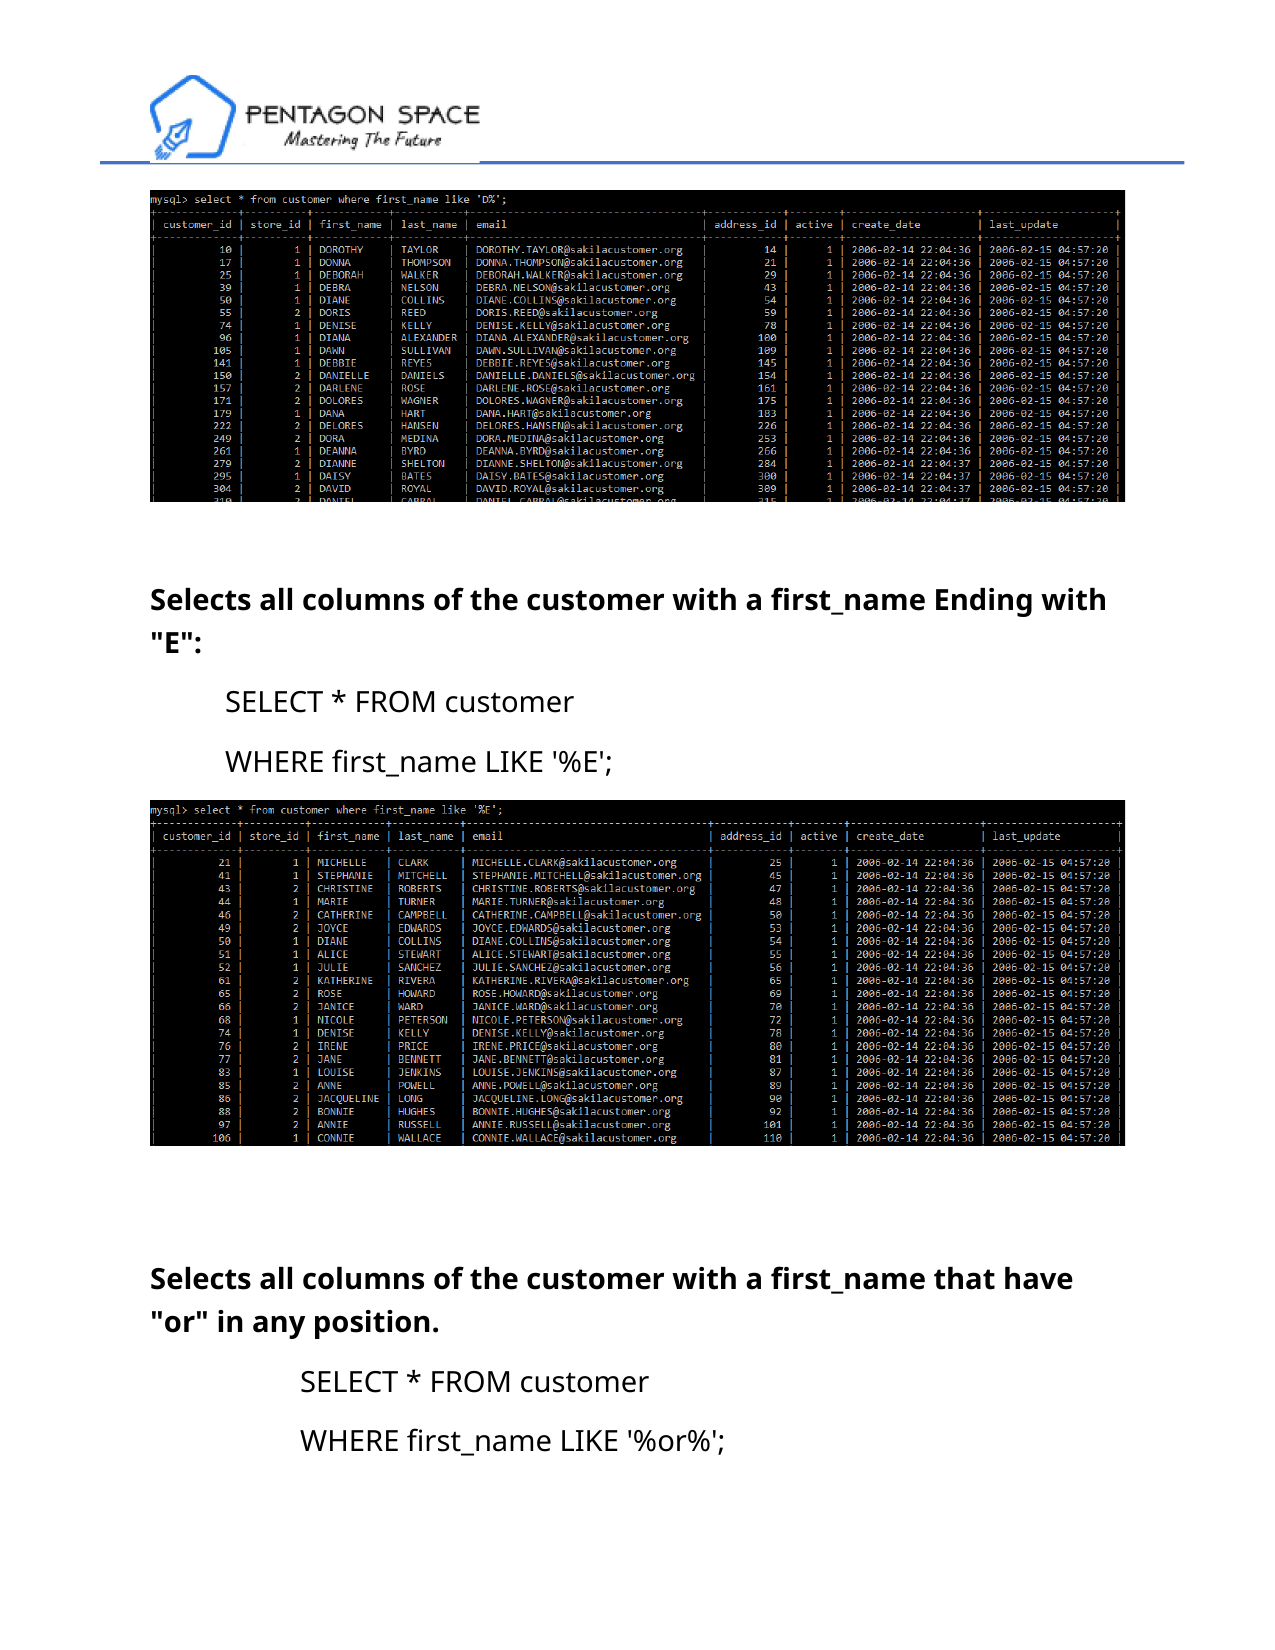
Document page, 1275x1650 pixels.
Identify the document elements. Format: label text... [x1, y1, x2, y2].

text WHERE first_name LIKE '%E'; [150, 741, 1125, 781]
picture [150, 75, 480, 163]
text WHERE first_name LIKE '%or%'; [225, 1420, 1125, 1460]
text Selects all columns of the customer with a first_name Ending with "E": [150, 579, 1125, 662]
picture [150, 800, 1125, 1146]
picture [150, 190, 1125, 502]
text Selects all columns of the customer with a first_name that have "or" in any position. [150, 1259, 1125, 1341]
text SELECT * FROM customer [225, 1361, 1125, 1401]
text SELECT * FROM customer [150, 682, 1125, 721]
